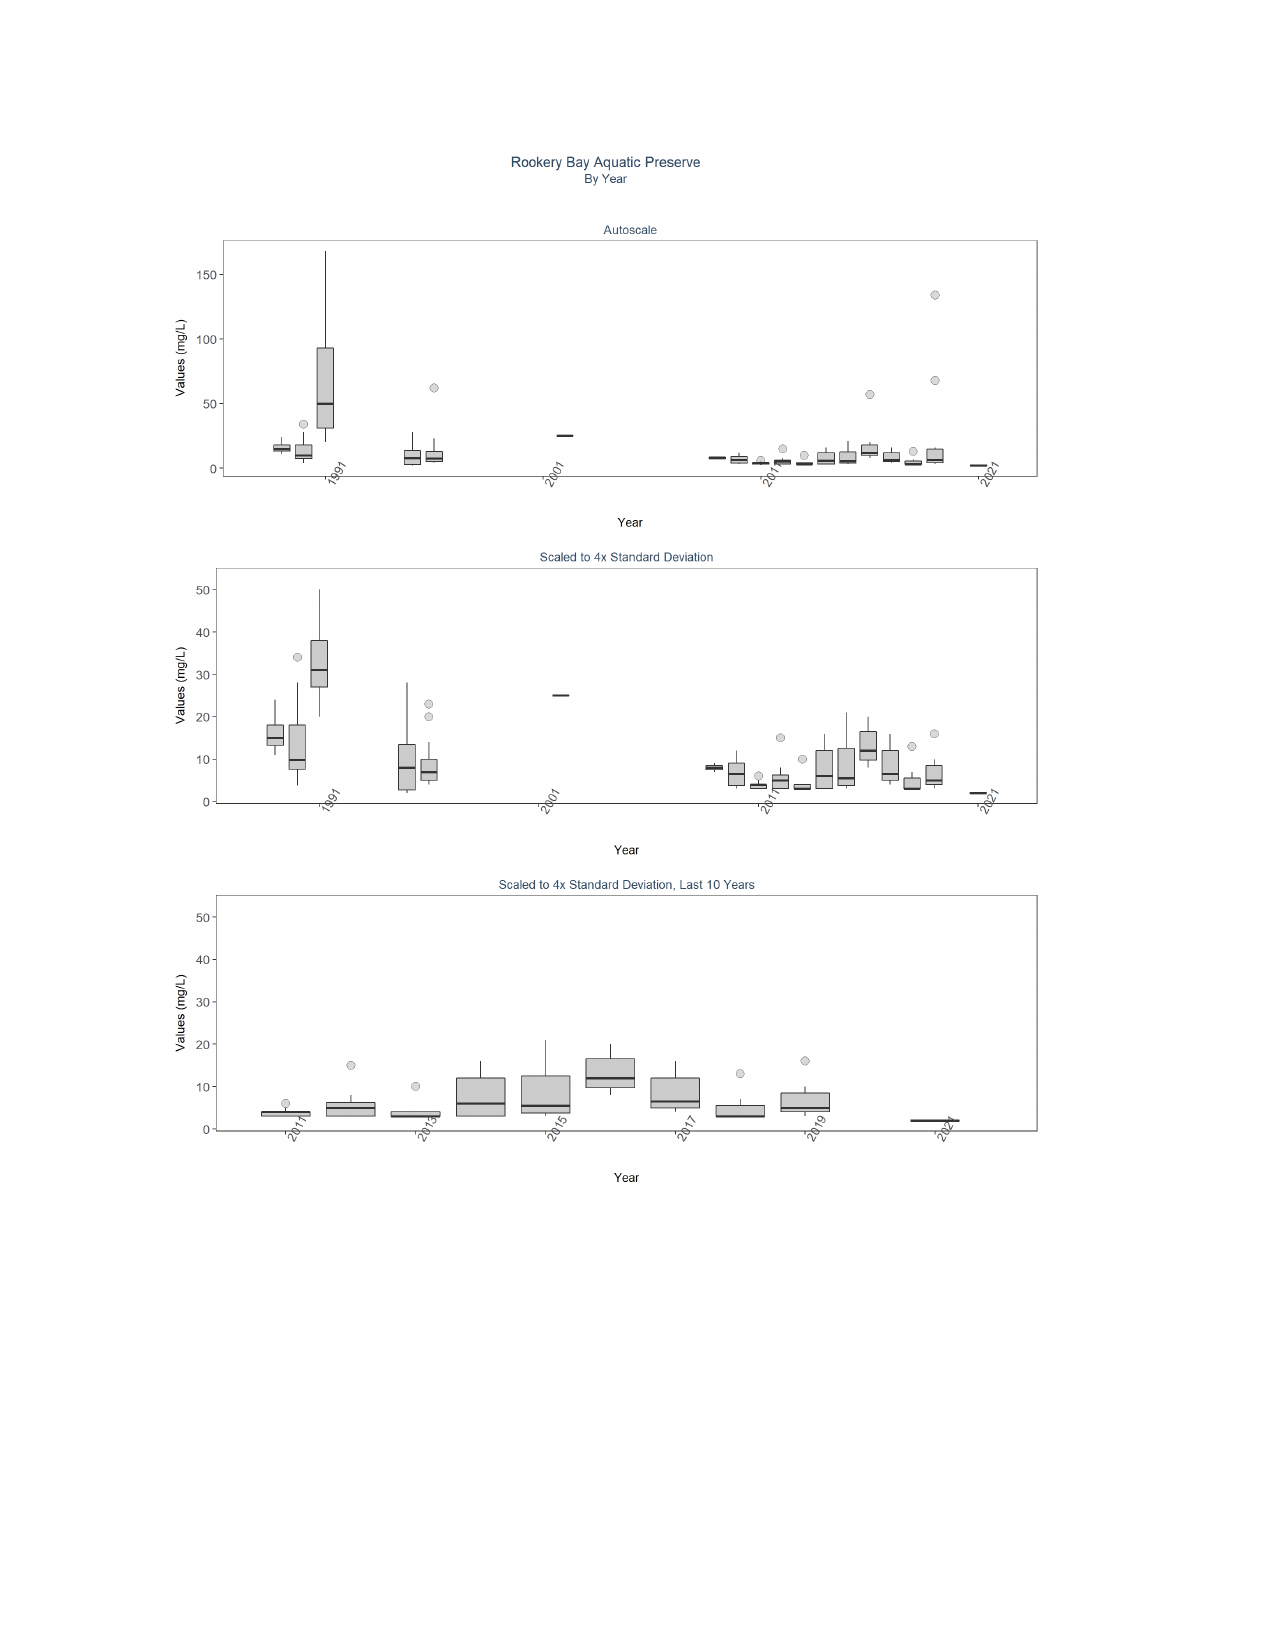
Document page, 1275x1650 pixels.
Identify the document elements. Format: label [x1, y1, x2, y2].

picture [168, 150, 1044, 1200]
